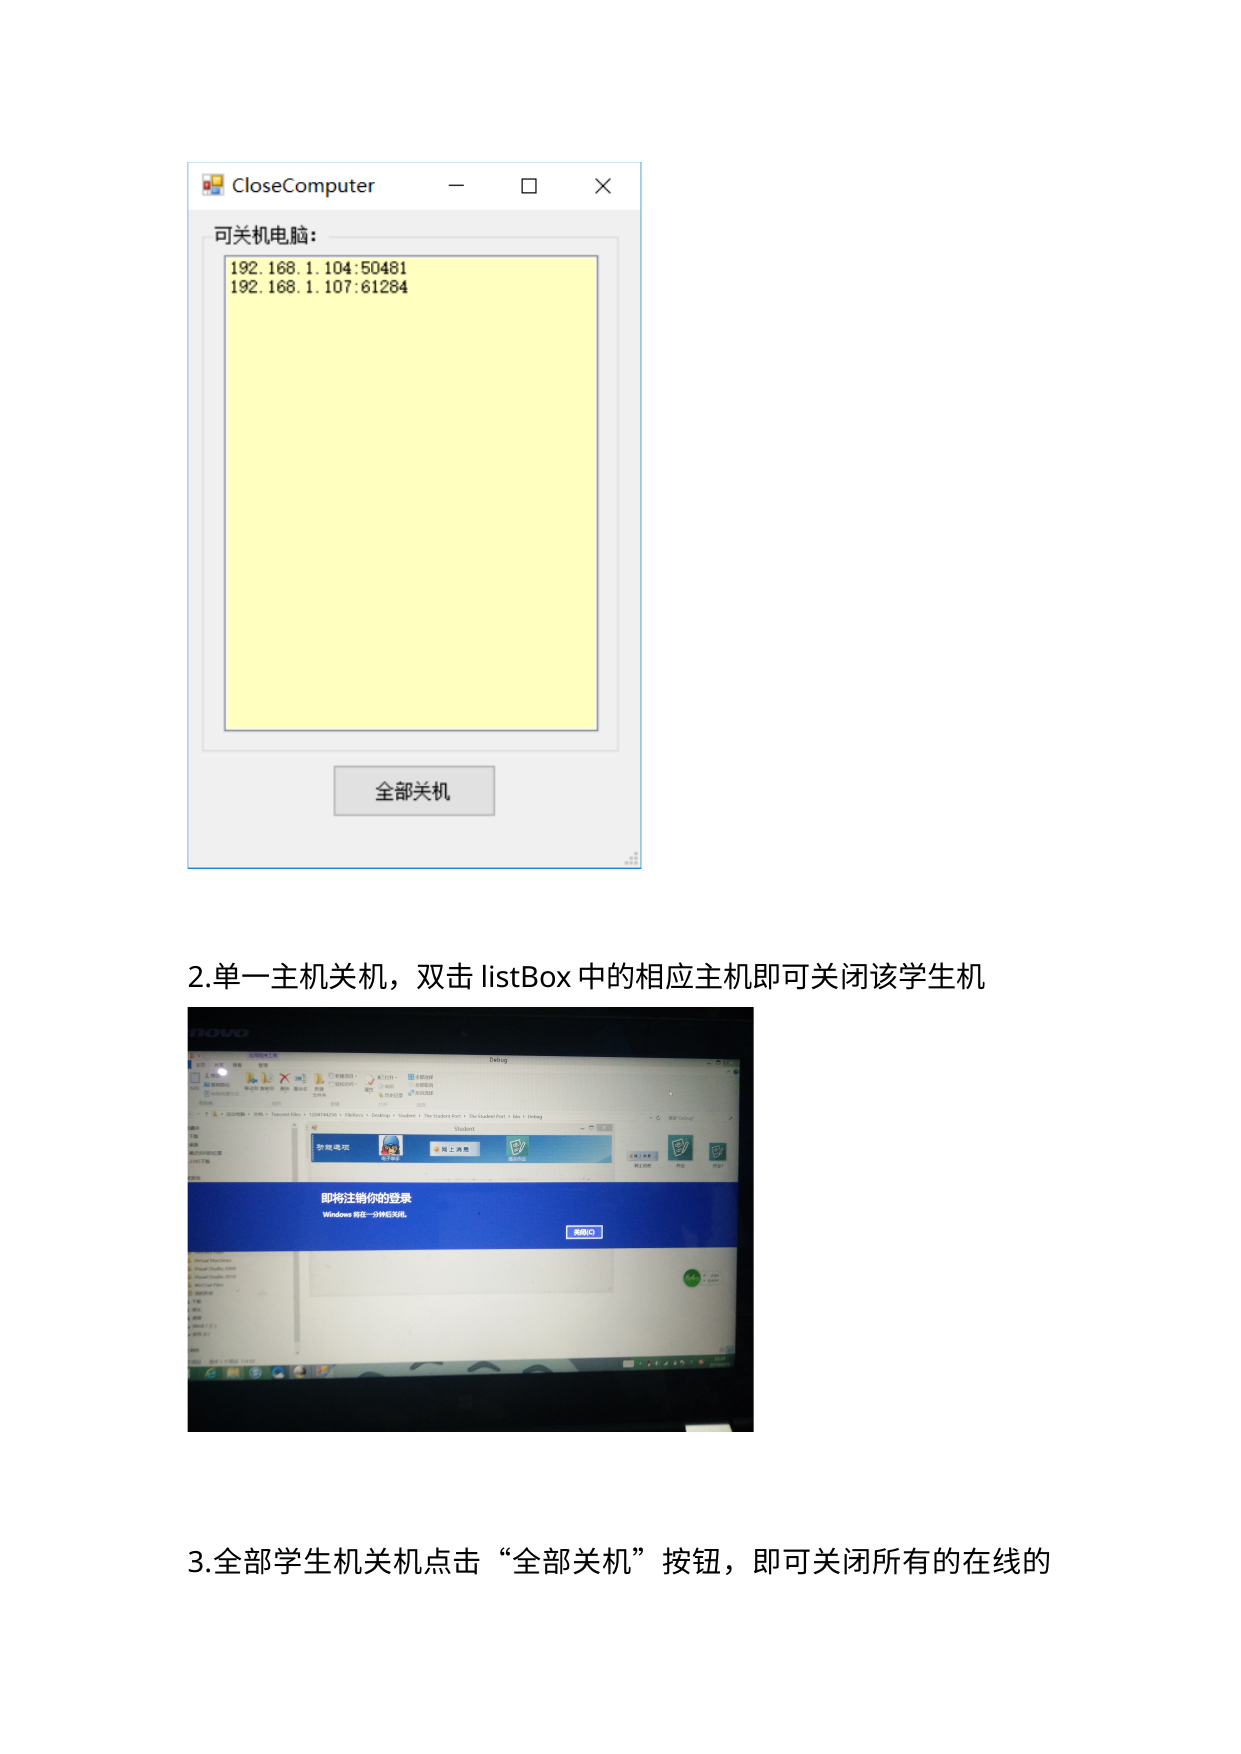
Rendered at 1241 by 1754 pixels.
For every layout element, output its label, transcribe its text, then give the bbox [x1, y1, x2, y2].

text 2.单一主机关机，双击listBox中的相应主机即可关闭该学生机 [187, 942, 1053, 1007]
picture [187, 162, 642, 869]
picture [187, 1007, 754, 1432]
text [187, 1527, 1053, 1592]
